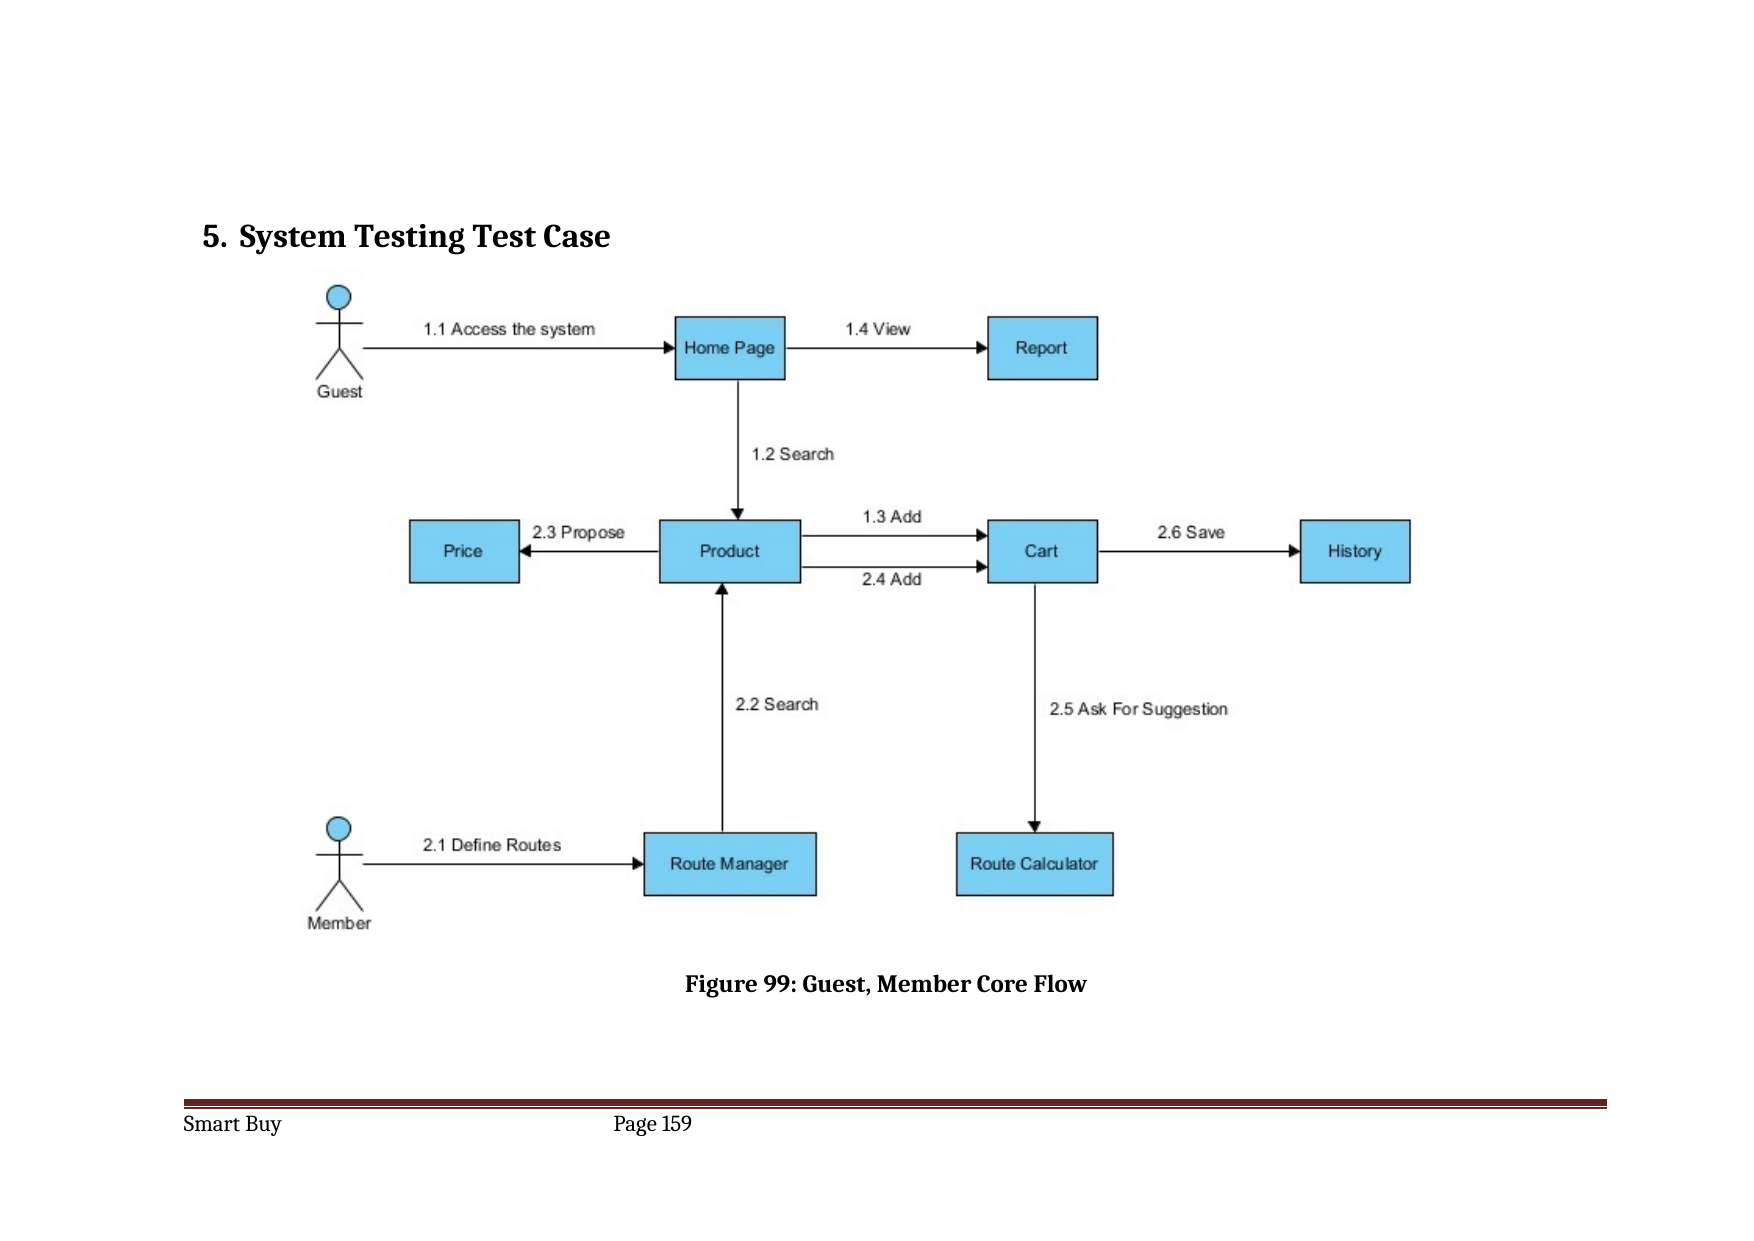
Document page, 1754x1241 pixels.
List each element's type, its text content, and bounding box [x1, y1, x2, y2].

subtitle System Testing Test Case [202, 217, 1607, 256]
text Figure 99: Guest, Member Core Flow [165, 970, 1607, 998]
picture [289, 268, 1483, 945]
